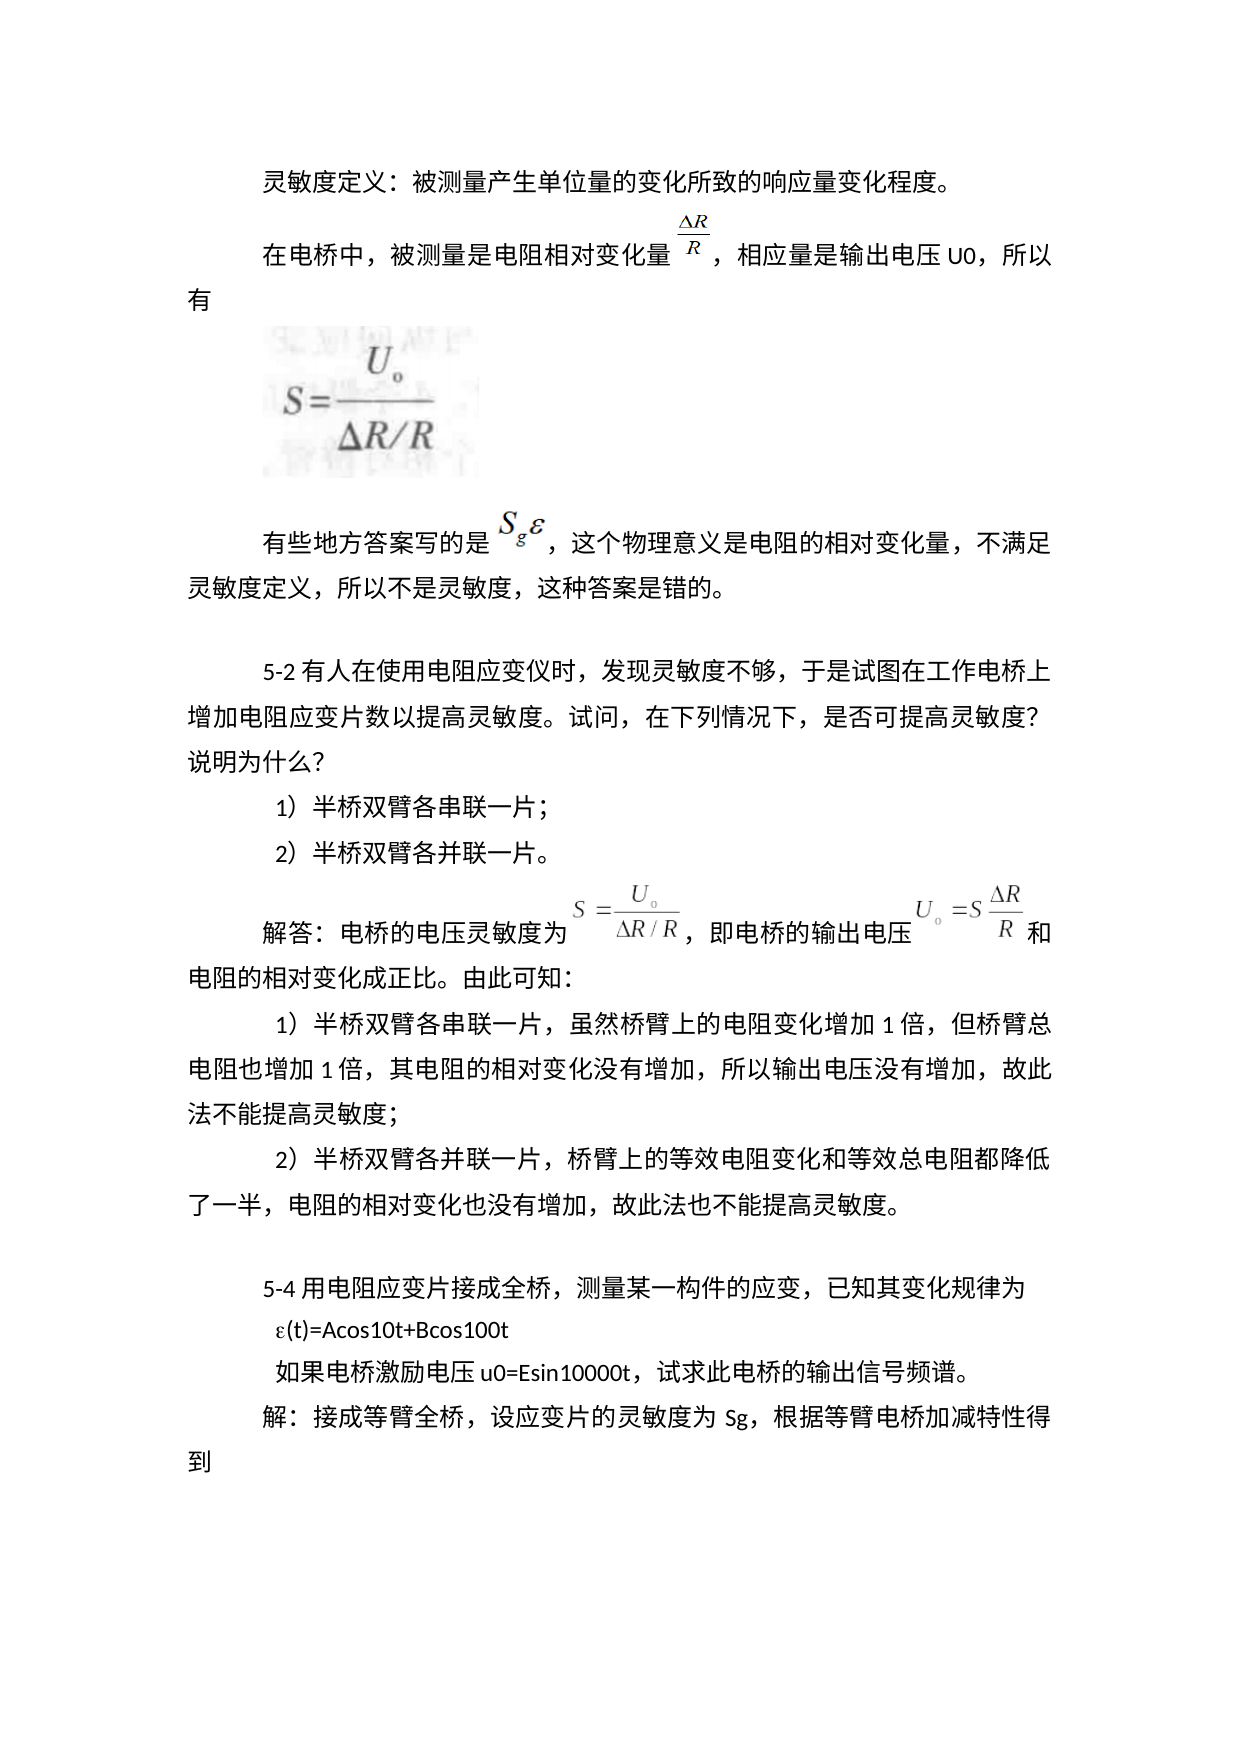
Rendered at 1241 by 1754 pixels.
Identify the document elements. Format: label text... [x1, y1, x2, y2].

text 2）半桥双臂各并联一片。 [187, 833, 1053, 869]
picture [262, 326, 480, 478]
text 灵敏度定义：被测量产生单位量的变化所致的响应量变化程度。 [187, 162, 1053, 198]
text 有些地方答案写的是，这个物理意义是电阻的相对变化量，不满足灵敏度定义，所以不是灵敏度，这种答案是错的。 [187, 485, 1053, 604]
text 如果电桥激励电压u0=Esin10000t，试求此电桥的输出信号频谱。 [187, 1352, 1053, 1388]
text 解：接成等臂全桥，设应变片的灵敏度为Sg，根据等臂电桥加减特性得到 [187, 1397, 1053, 1479]
text 解答：电桥的电压灵敏度为，即电桥的输出电压和电阻的相对变化成正比。由此可知： [187, 878, 1053, 995]
text 2）半桥双臂各并联一片，桥臂上的等效电阻变化和等效总电阻都降低了一半，电阻的相对变化也没有增加，故此法也不能提高灵敏度。 [187, 1140, 1053, 1222]
picture [490, 484, 547, 552]
text 5-4 用电阻应变片接成全桥，测量某一构件的应变，已知其变化规律为 [187, 1269, 1053, 1305]
text (t)=Acos10t+Bcos100t [187, 1314, 1053, 1344]
picture [672, 207, 712, 265]
text 在电桥中，被测量是电阻相对变化量，相应量是输出电压U0，所以有 [187, 207, 1053, 317]
text 1）半桥双臂各串联一片，虽然桥臂上的电阻变化增加1倍，但桥臂总电阻也增加1倍，其电阻的相对变化没有增加，所以输出电压没有增加，故此法不能提高灵敏度； [187, 1004, 1053, 1131]
text 1）半桥双臂各串联一片； [187, 788, 1053, 824]
text 5-2 有人在使用电阻应变仪时，发现灵敏度不够，于是试图在工作电桥上增加电阻应变片数以提高灵敏度。试问，在下列情况下，是否可提高灵敏度？说明为什么？ [187, 652, 1053, 779]
